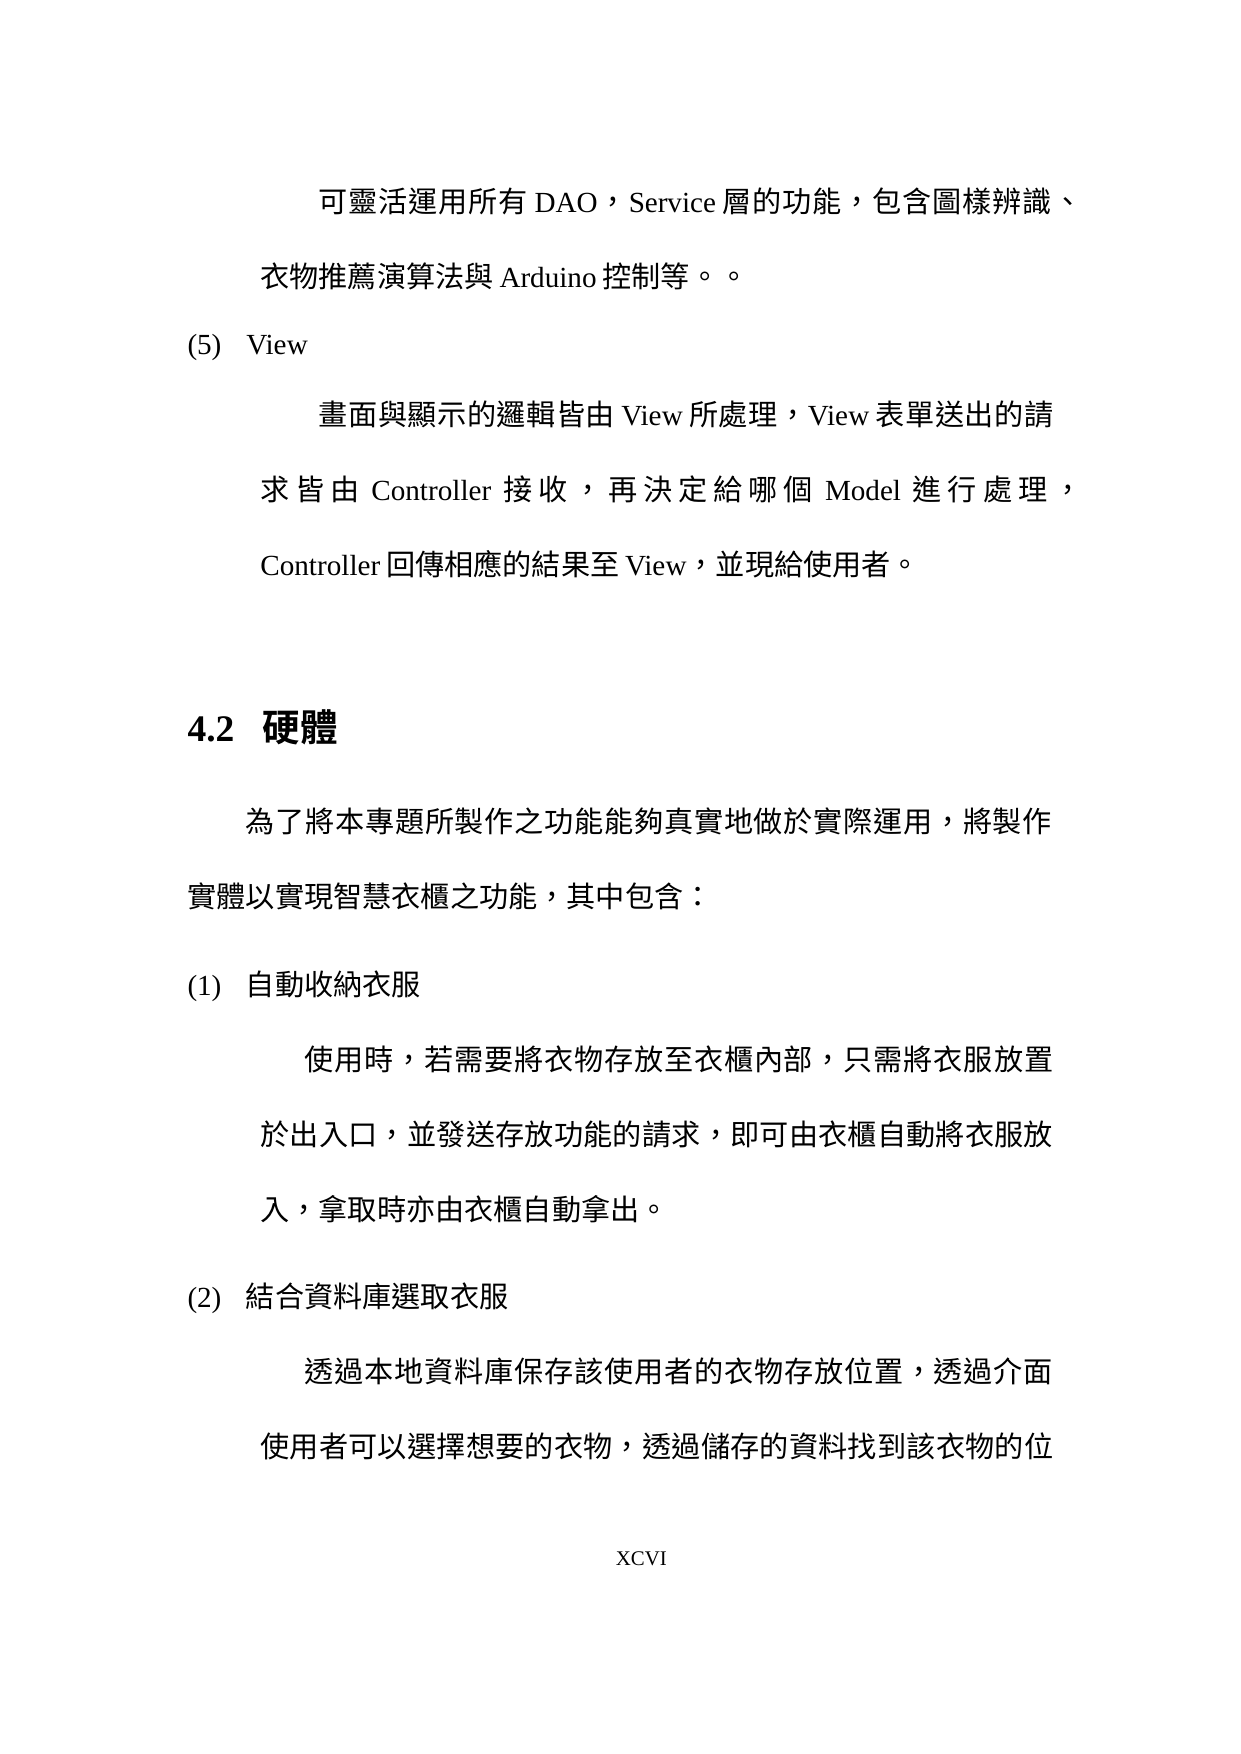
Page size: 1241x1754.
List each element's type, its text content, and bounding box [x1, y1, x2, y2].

text 可靈活運用所有DAO，Service層的功能，包含圖樣辨識、衣物推薦演算法與Arduino控制等。。 [260, 163, 1053, 313]
list 自動收納衣服 [187, 945, 1053, 1020]
text 為了將本專題所製作之功能能夠真實地做於實際運用，將製作實體以實現智慧衣櫃之功能，其中包含： [187, 782, 1053, 932]
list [260, 1332, 1053, 1482]
list 使用時，若需要將衣物存放至衣櫃內部，只需將衣服放置於出入口，並發送存放功能的請求，即可由衣櫃自動將衣服放入，拿取時亦由衣櫃自動拿出。 [260, 1020, 1053, 1245]
text 畫面與顯示的邏輯皆由View所處理，View表單送出的請求皆由Controller接收，再決定給哪個Model進行處理，Controller回傳相應的結果至View，並現給使用者。 [260, 375, 1053, 600]
subtitle 硬體 [187, 688, 1053, 763]
list View [187, 325, 1053, 363]
list 結合資料庫選取衣服 [187, 1257, 1053, 1332]
